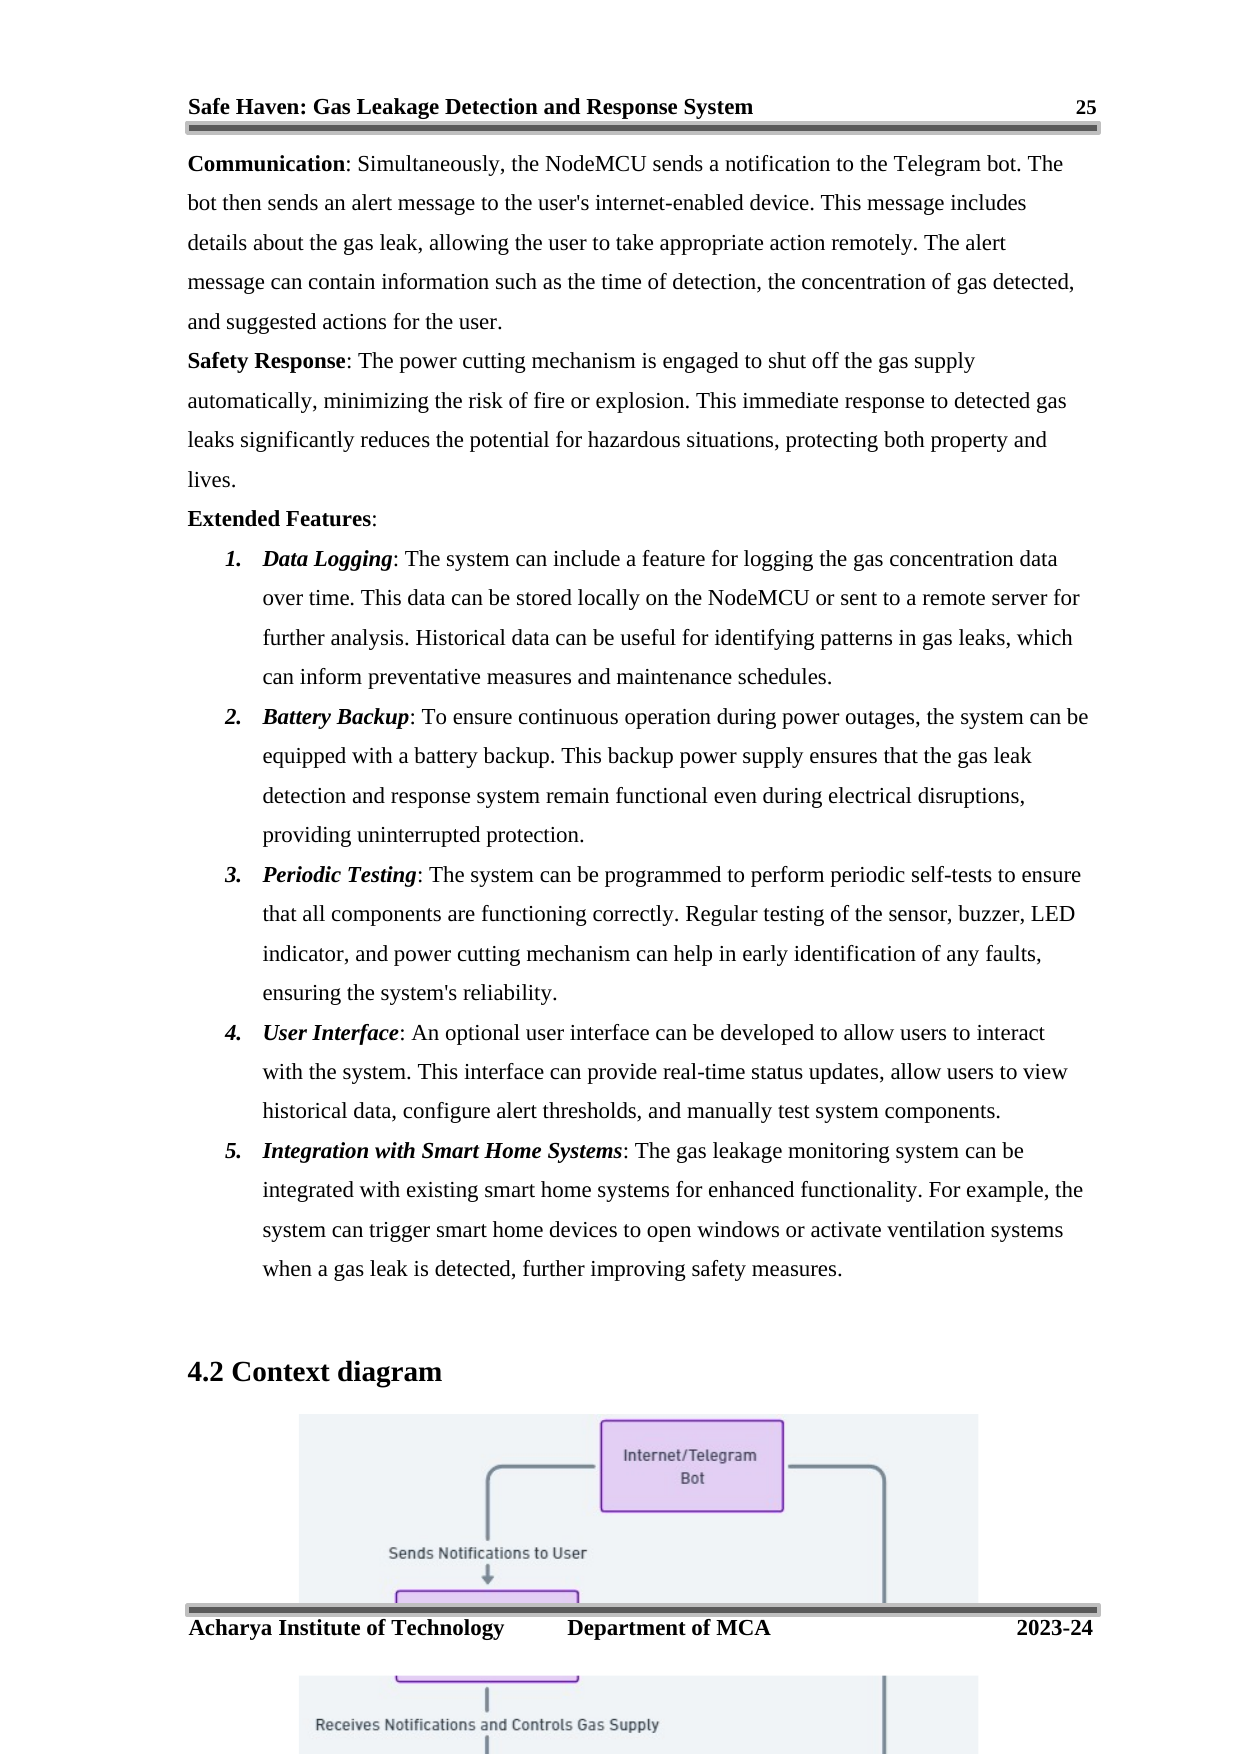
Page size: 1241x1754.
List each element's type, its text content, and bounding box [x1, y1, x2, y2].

list Integration with Smart Home Systems: The gas leakage monitoring system can be integrated with existing smart home systems for enhanced functionality. For example, the system can trigger smart home devices to open windows or activate ventilation systems when a gas leak is detected, further improving safety measures. [225, 1137, 1090, 1282]
list Periodic Testing: The system can be programmed to perform periodic self-tests to ensure that all components are functioning correctly. Regular testing of the sensor, buzzer, LED indicator, and power cutting mechanism can help in early identification of any faults, ensuring the system's reliability. [225, 861, 1090, 1005]
text Safety Response: The power cutting mechanism is engaged to shut off the gas supply automatically, minimizing the risk of fire or explosion. This immediate response to detected gas leaks significantly reduces the potential for hazardous situations, protecting both property and lives. [187, 347, 1090, 492]
text 4.2 Context diagram [187, 1354, 1090, 1388]
picture [298, 1676, 979, 1754]
list User Interface: An optional user interface can be developed to allow users to interact with the system. This interface can provide real-time status updates, allow users to view historical data, configure alert thresholds, and manually test system components. [225, 1018, 1090, 1124]
picture [298, 1414, 979, 1603]
text Communication: Simultaneously, the NodeMCU sends a notification to the Telegram bot. The bot then sends an alert message to the user's internet-enabled device. This message includes details about the gas leak, allowing the user to take appropriate action remotely. The alert message can contain information such as the time of detection, the concentration of gas detected, and suggested actions for the user. [187, 150, 1090, 334]
list Battery Backup: To ensure continuous operation during power outages, the system can be equipped with a battery backup. This backup power supply ensures that the gas leak detection and response system remain functional even during electrical disruptions, providing uninterrupted protection. [225, 703, 1090, 847]
text Extended Features: [187, 505, 1090, 532]
list Data Logging: The system can include a feature for logging the gas concentration data over time. This data can be stored locally on the NodeMCU or sent to a remote server for further analysis. Historical data can be useful for identifying patterns in gas leaks, which can inform preventative measures and maintenance schedules. [225, 545, 1090, 689]
